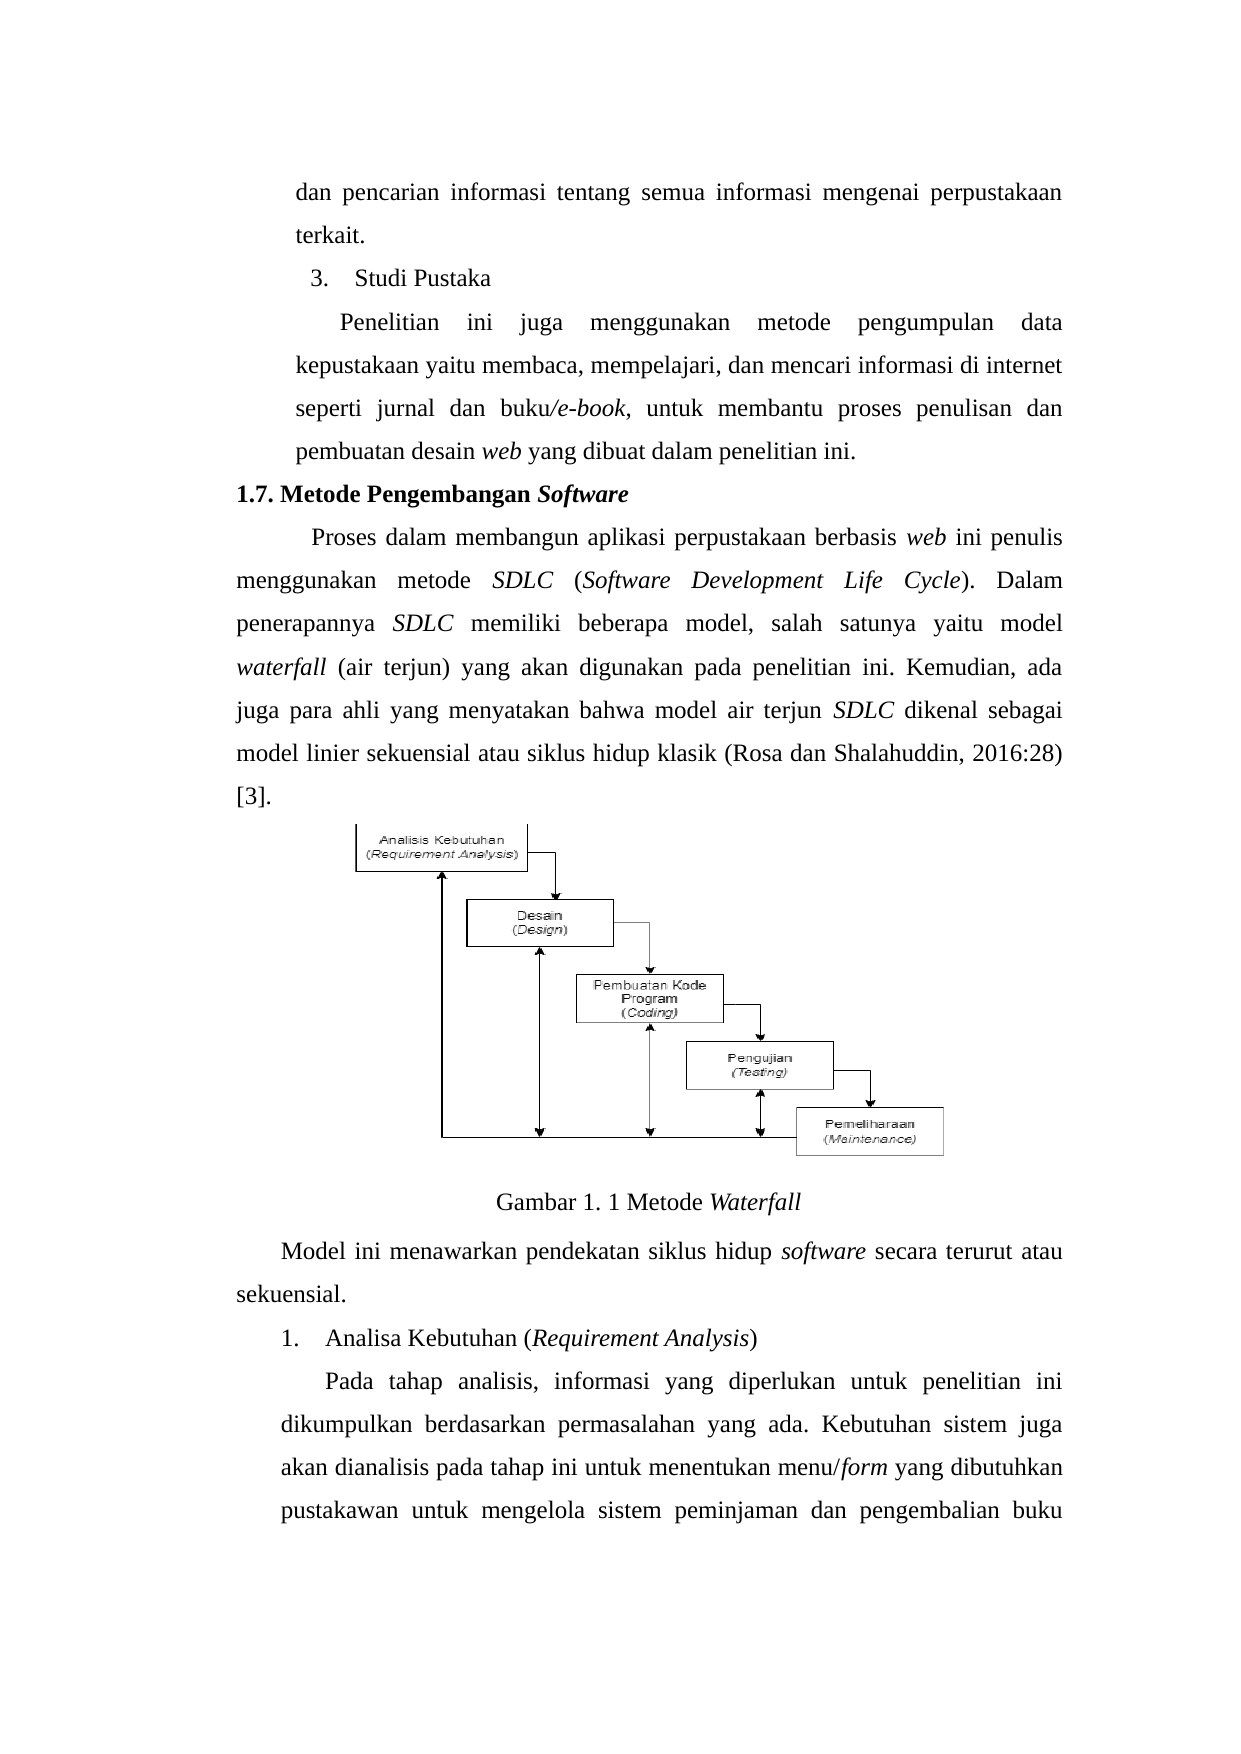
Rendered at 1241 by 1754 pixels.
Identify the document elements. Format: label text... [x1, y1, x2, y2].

text Gambar 1. 1 Metode Waterfall [236, 1187, 1063, 1216]
subtitle Metode Pengembangan Software [236, 479, 1063, 508]
picture [355, 824, 944, 1156]
list Penelitian ini juga menggunakan metode pengumpulan data kepustakaan yaitu membaca, mempelajari, dan mencari informasi di internet seperti jurnal dan buku/e-book, untuk membantu proses penulisan dan pembuatan desain web yang dibuat dalam penelitian ini. [295, 307, 1063, 465]
list Studi Pustaka [310, 263, 1063, 292]
list Analisa Kebutuhan (Requirement Analysis) [281, 1323, 1063, 1351]
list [295, 177, 1063, 249]
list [281, 1366, 1063, 1524]
list Model ini menawarkan pendekatan siklus hidup software secara terurut atau sekuensial. [236, 1236, 1063, 1308]
list Proses dalam membangun aplikasi perpustakaan berbasis web ini penulis menggunakan metode SDLC (Software Development Life Cycle). Dalam penerapannya SDLC memiliki beberapa model, salah satunya yaitu model waterfall (air terjun) yang akan digunakan pada penelitian ini. Kemudian, ada juga para ahli yang menyatakan bahwa model air terjun SDLC dikenal sebagai model linier sekuensial atau siklus hidup klasik (Rosa dan Shalahuddin, 2016:28) . [236, 522, 1063, 810]
